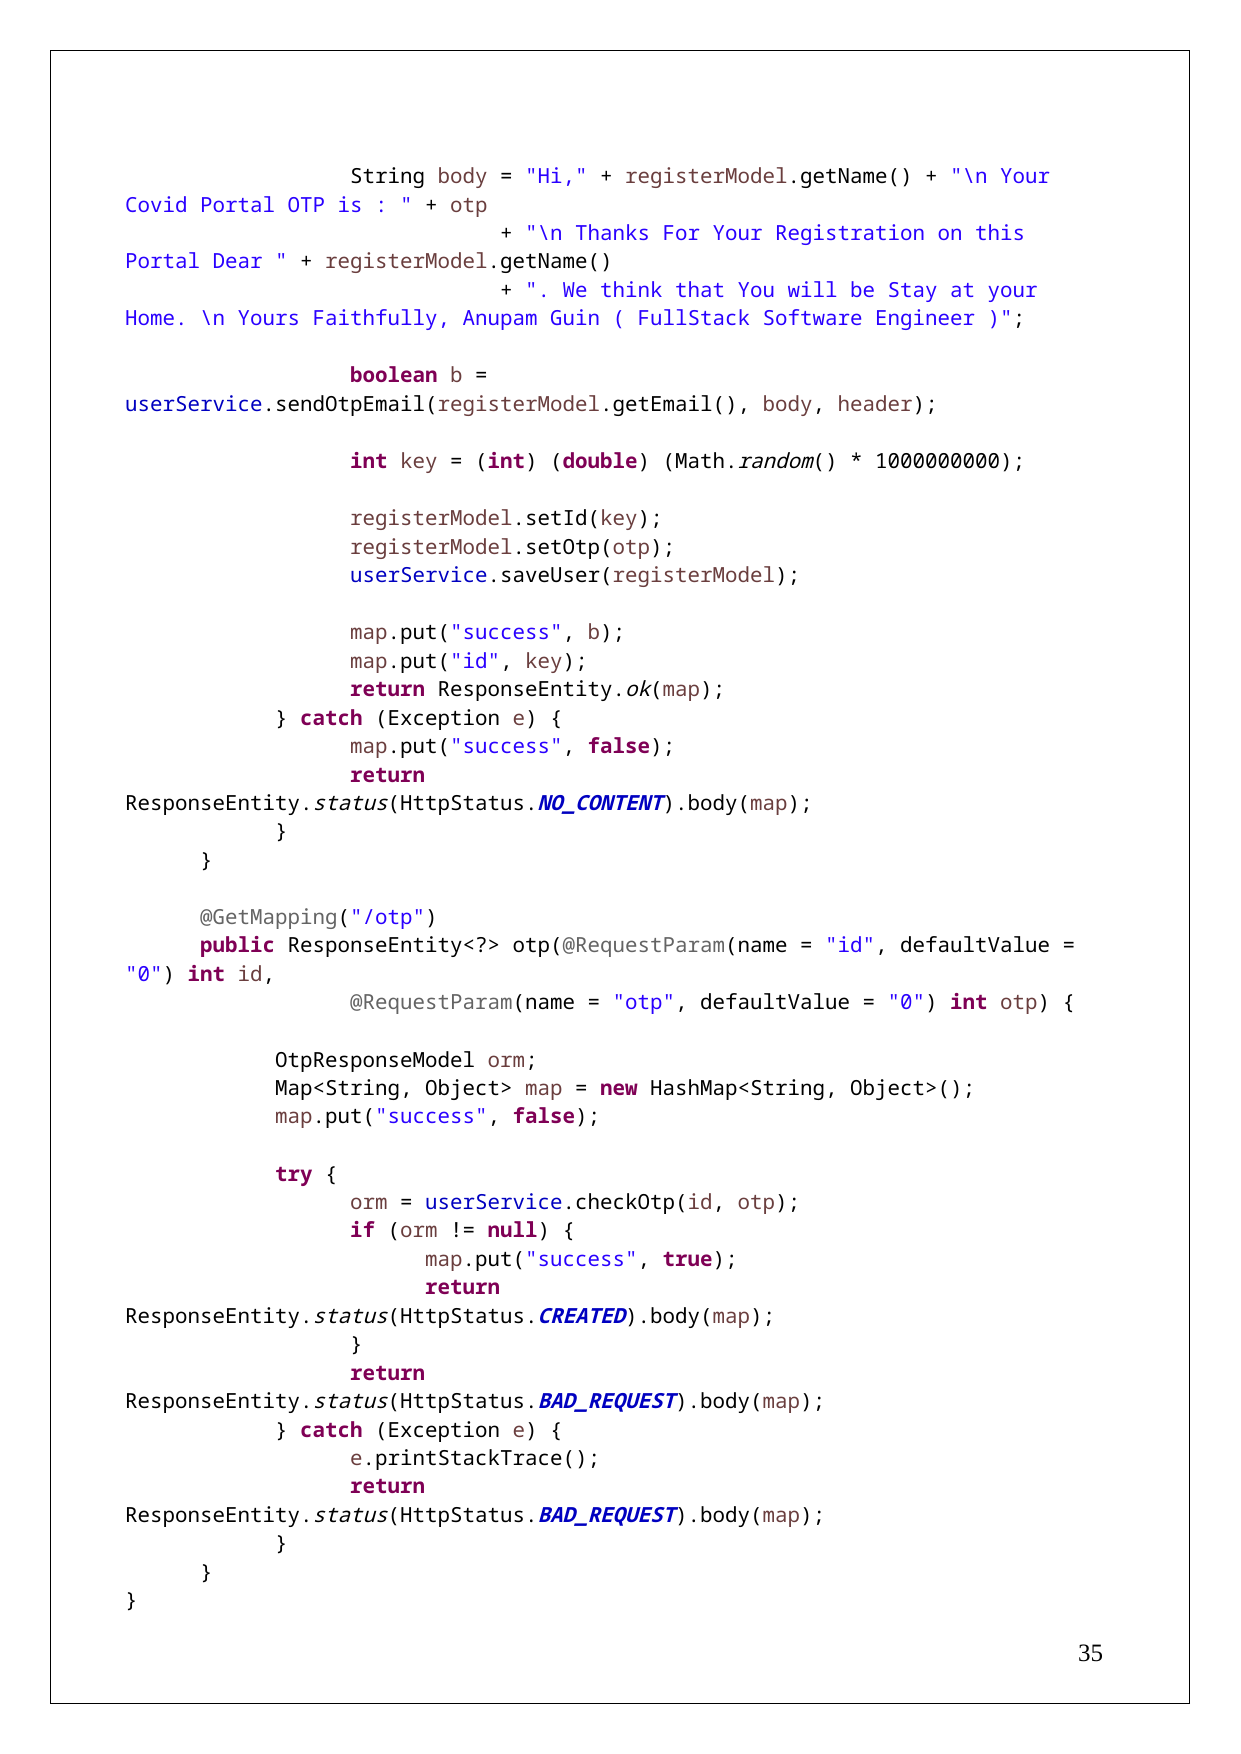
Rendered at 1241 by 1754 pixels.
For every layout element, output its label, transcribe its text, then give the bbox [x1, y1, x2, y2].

text @RequestParam(name = "otp", defaultValue = "0") int otp) { [125, 987, 1103, 1016]
text @GetMapping("/otp") [125, 902, 1103, 931]
text } catch (Exception e) { [125, 1415, 1103, 1443]
text map.put("success", true); [125, 1244, 1103, 1272]
text map.put("id", key); [125, 646, 1103, 674]
text } [125, 1557, 1103, 1585]
text } [125, 1528, 1103, 1557]
text Map<String, Object> map = new HashMap<String, Object>(); [125, 1073, 1103, 1102]
text } [125, 817, 1103, 845]
text registerModel.setOtp(otp); [125, 532, 1103, 560]
text public ResponseEntity<?> otp(@RequestParam(name = "id", defaultValue = "0") int id, [125, 931, 1103, 987]
text String body = "Hi," + registerModel.getName() + "\n Your Covid Portal OTP is : " + otp [125, 161, 1103, 218]
text } [125, 845, 1103, 873]
text return ResponseEntity.status(HttpStatus.BAD_REQUEST).body(map); [125, 1358, 1103, 1415]
text } catch (Exception e) { [125, 703, 1103, 731]
text } [125, 1585, 1103, 1614]
text } [125, 1329, 1103, 1358]
text orm = userService.checkOtp(id, otp); [125, 1187, 1103, 1216]
text userService.saveUser(registerModel); [125, 560, 1103, 589]
text e.printStackTrace(); [125, 1443, 1103, 1472]
text OtpResponseModel orm; [125, 1045, 1103, 1073]
text boolean b = userService.sendOtpEmail(registerModel.getEmail(), body, header); [125, 361, 1103, 417]
text return ResponseEntity.status(HttpStatus.CREATED).body(map); [125, 1272, 1103, 1329]
text + ". We think that You will be Stay at your Home. \n Yours Faithfully, Anupam Guin ( FullStack Software Engineer )"; [125, 275, 1103, 332]
text return ResponseEntity.status(HttpStatus.NO_CONTENT).body(map); [125, 760, 1103, 817]
text if (orm != null) { [125, 1216, 1103, 1244]
text int key = (int) (double) (Math.random() * 1000000000); [125, 446, 1103, 475]
text registerModel.setId(key); [125, 503, 1103, 532]
text return ResponseEntity.ok(map); [125, 674, 1103, 703]
text map.put("success", false); [125, 731, 1103, 760]
text try { [125, 1159, 1103, 1187]
text return ResponseEntity.status(HttpStatus.BAD_REQUEST).body(map); [125, 1472, 1103, 1528]
text + "\n Thanks For Your Registration on this Portal Dear " + registerModel.getName() [125, 218, 1103, 275]
text map.put("success", false); [125, 1102, 1103, 1130]
text map.put("success", b); [125, 617, 1103, 646]
